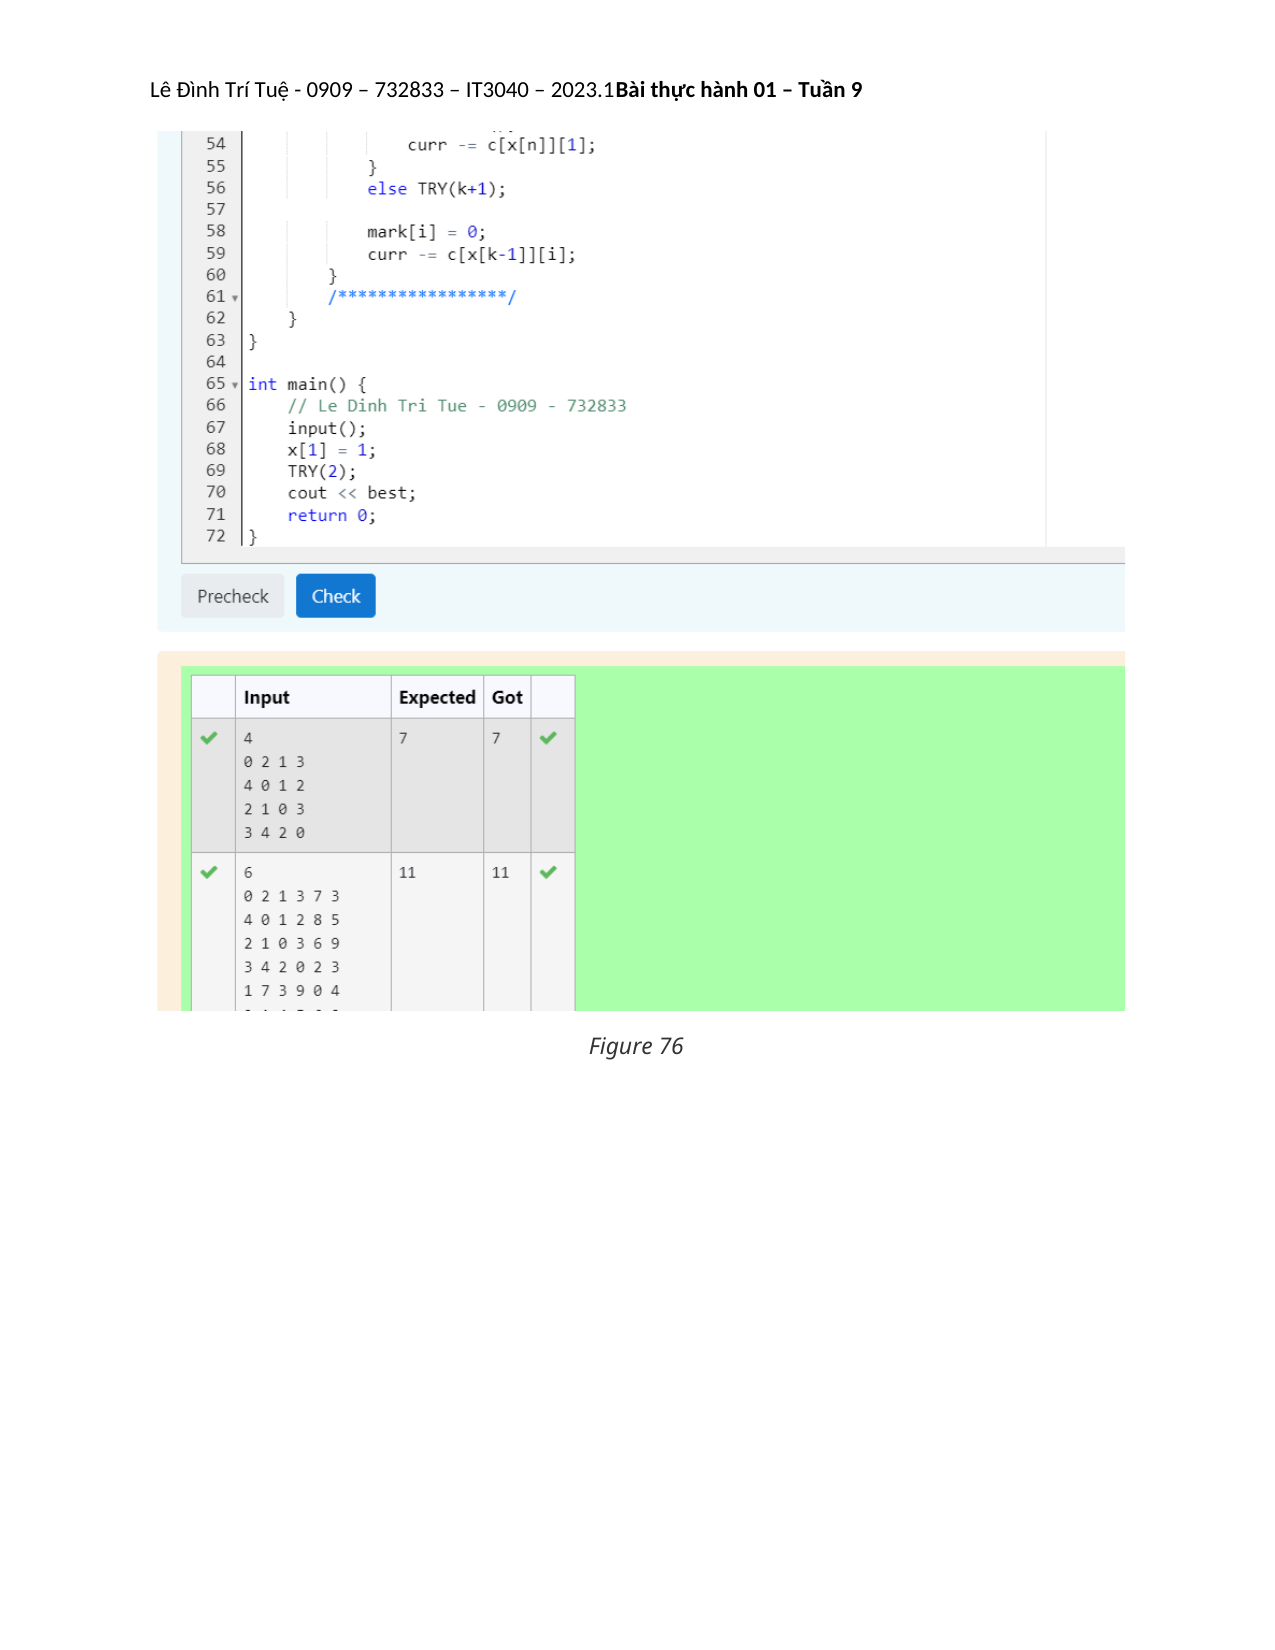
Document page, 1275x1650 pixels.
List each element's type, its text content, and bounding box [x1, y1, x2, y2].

picture [150, 131, 1125, 1011]
